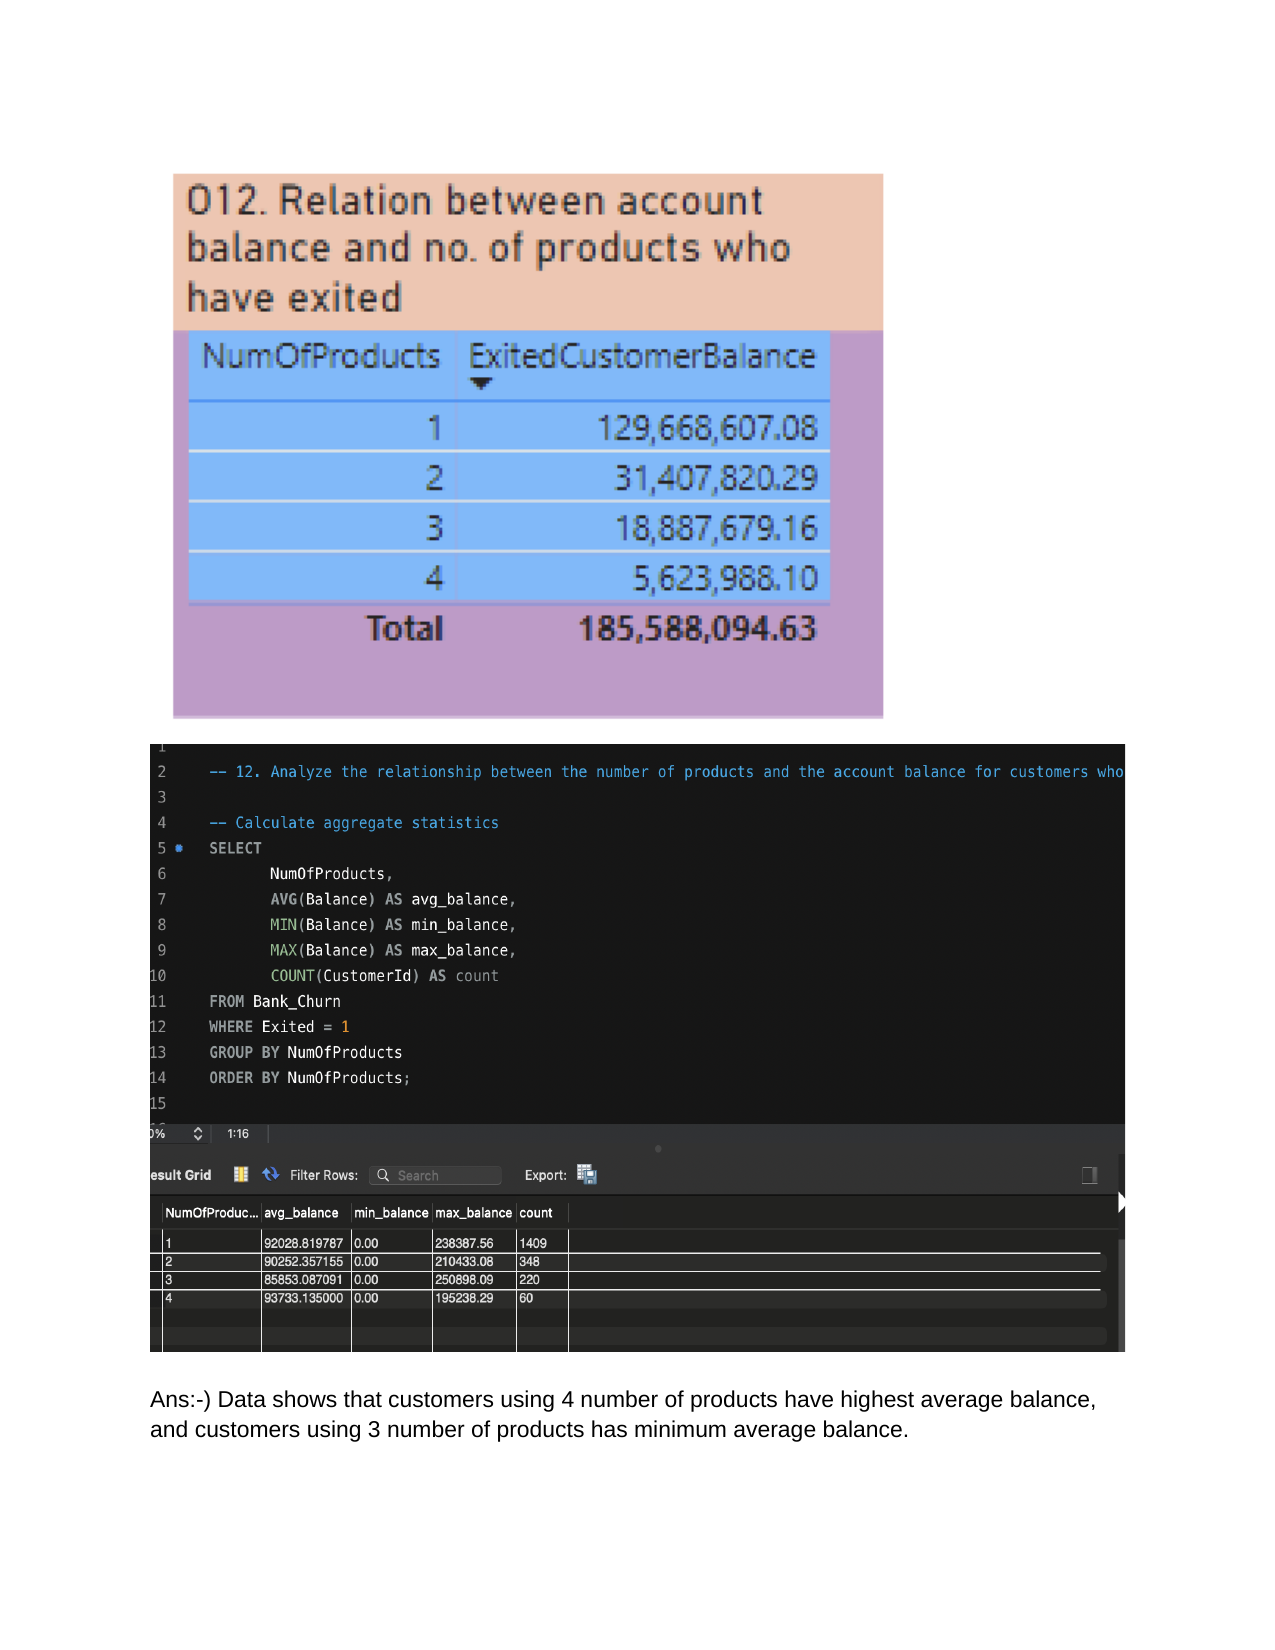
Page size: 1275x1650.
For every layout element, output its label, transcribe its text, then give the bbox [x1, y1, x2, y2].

picture [150, 150, 907, 741]
picture [150, 744, 1125, 1352]
text Ans:-) Data shows that customers using 4 number of products have highest average balance, and customers using 3 number of products has minimum average balance. [150, 1386, 1125, 1442]
